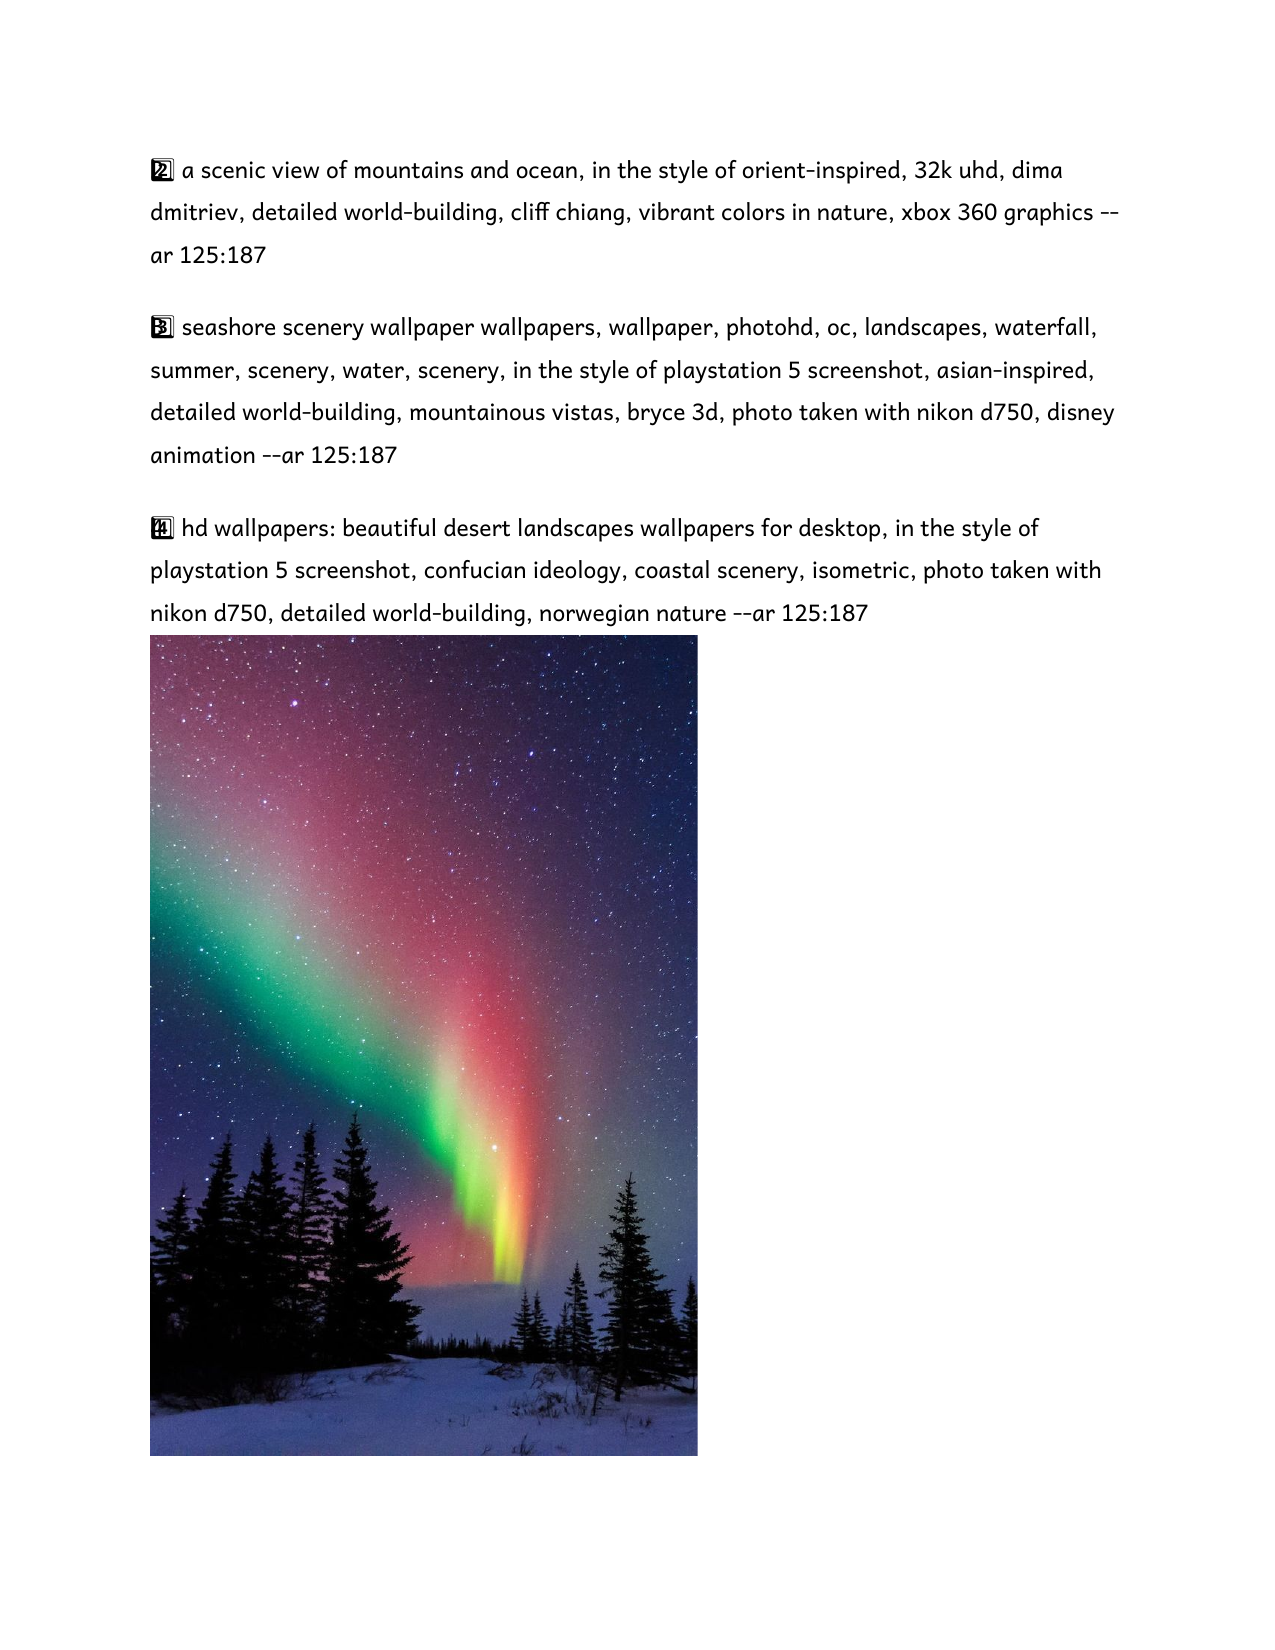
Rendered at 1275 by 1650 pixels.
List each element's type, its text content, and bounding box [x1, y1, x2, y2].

text 2️⃣ a scenic view of mountains and ocean, in the style of orient-inspired, 32k uhd, dima dmitriev, detailed world-building, cliff chiang, vibrant colors in nature, xbox 360 graphics --ar 125:187 [150, 150, 1125, 272]
picture [150, 635, 698, 1456]
text 3️⃣ seashore scenery wallpaper wallpapers, wallpaper, photohd, oc, landscapes, waterfall, summer, scenery, water, scenery, in the style of playstation 5 screenshot, asian-inspired, detailed world-building, mountainous vistas, bryce 3d, photo taken with nikon d750, disney animation --ar 125:187 [150, 308, 1125, 472]
text 4️⃣ hd wallpapers: beautiful desert landscapes wallpapers for desktop, in the style of playstation 5 screenshot, confucian ideology, coastal scenery, isometric, photo taken with nikon d750, detailed world-building, norwegian nature --ar 125:187 [150, 508, 1125, 630]
